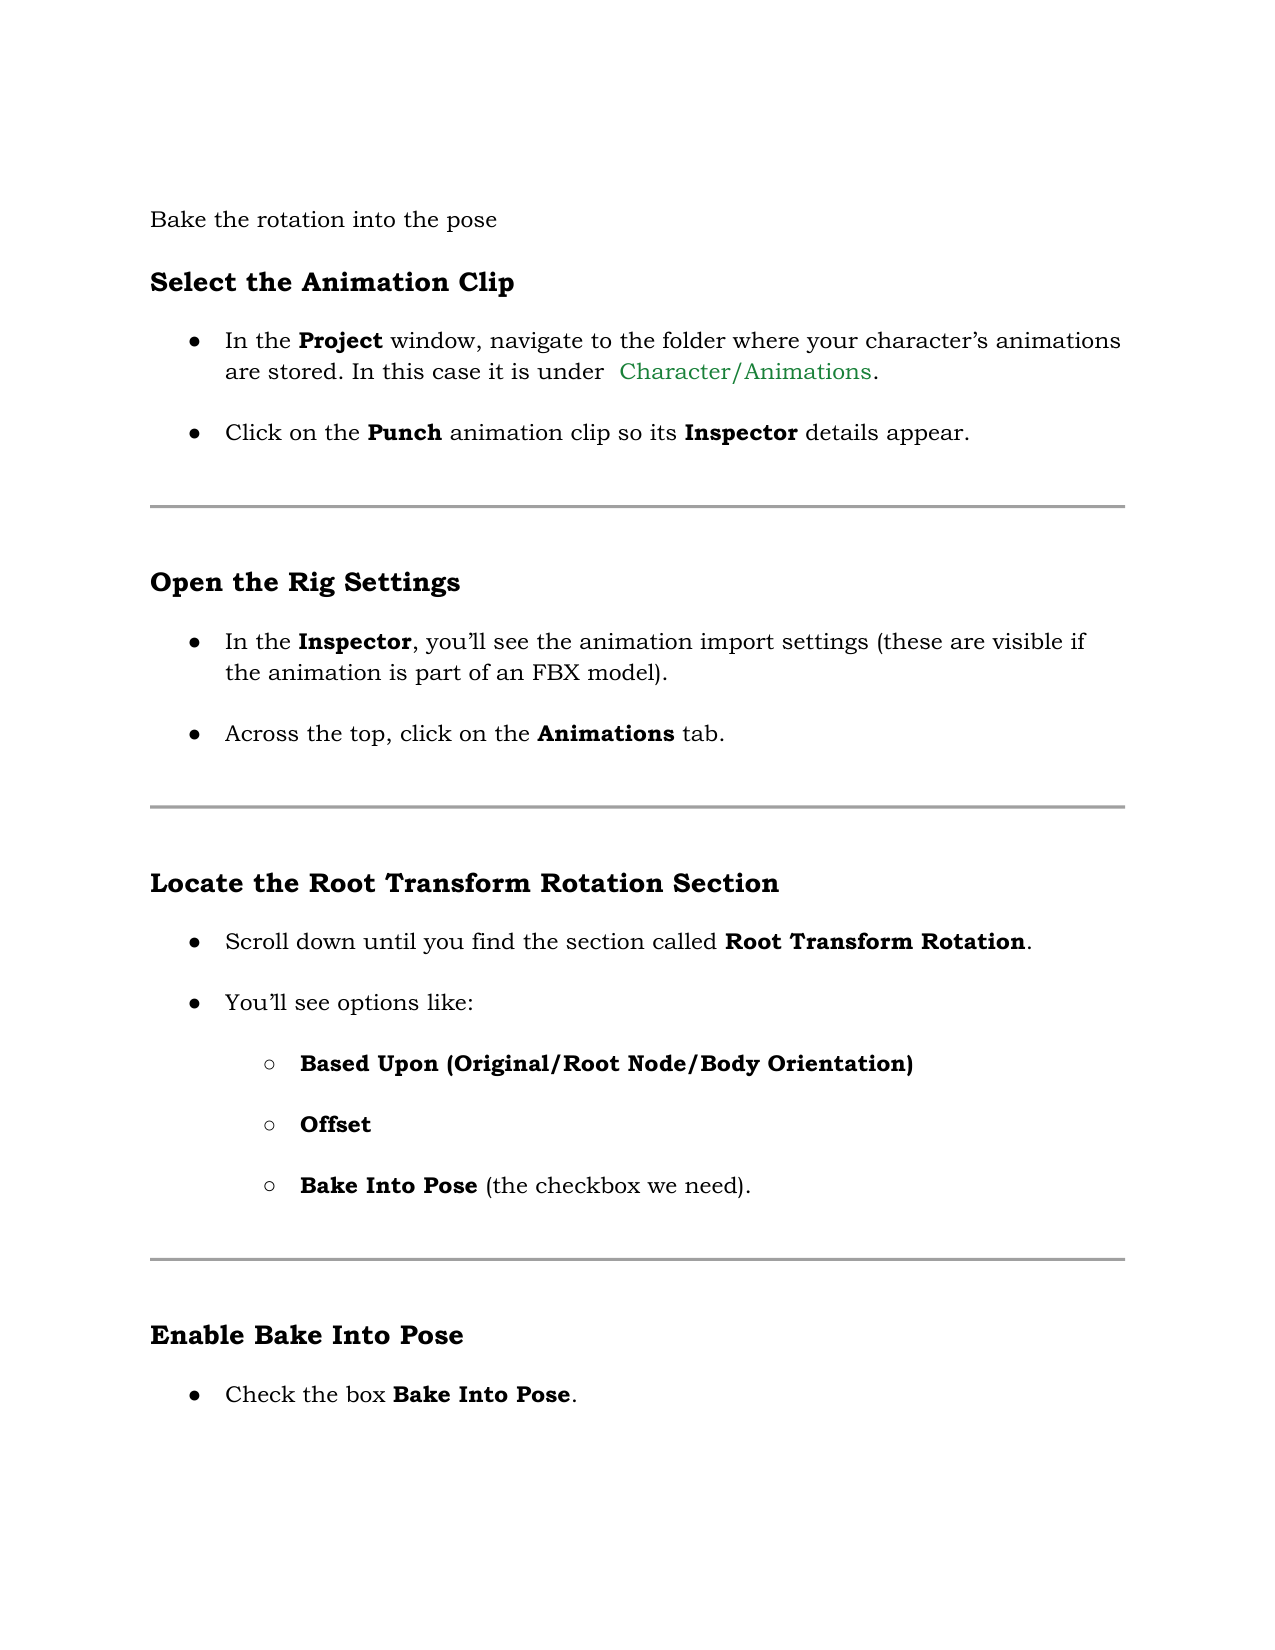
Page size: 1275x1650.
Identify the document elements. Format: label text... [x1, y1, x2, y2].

list Bake Into Pose (the checkbox we need). [262, 1172, 1125, 1229]
text Bake the rotation into the pose [150, 206, 1125, 233]
subtitle Enable Bake Into Pose [150, 1319, 1125, 1351]
subtitle Locate the Root Transform Rotation Section [150, 867, 1125, 898]
list In the Project window, navigate to the folder where your character’s animations are stored. In this case it is under Character/Animations. [187, 327, 1125, 415]
list Check the box Bake Into Pose. [187, 1381, 1125, 1438]
subtitle Open the Rig Settings [150, 566, 1125, 598]
subtitle Select the Animation Clip [150, 266, 1125, 298]
list Scroll down until you find the section called Root Transform Rotation. [187, 928, 1125, 985]
list Across the top, click on the Animations tab. [187, 719, 1125, 777]
list In the Inspector, you’ll see the animation import settings (these are visible if the animation is part of an FBX model). [187, 628, 1125, 716]
list Offset [262, 1111, 1125, 1168]
list You’ll see options like: [187, 989, 1125, 1046]
list Click on the Punch animation clip so its Inspector details appear. [187, 419, 1125, 476]
list Based Upon (Original/Root Node/Body Orientation) [262, 1050, 1125, 1107]
